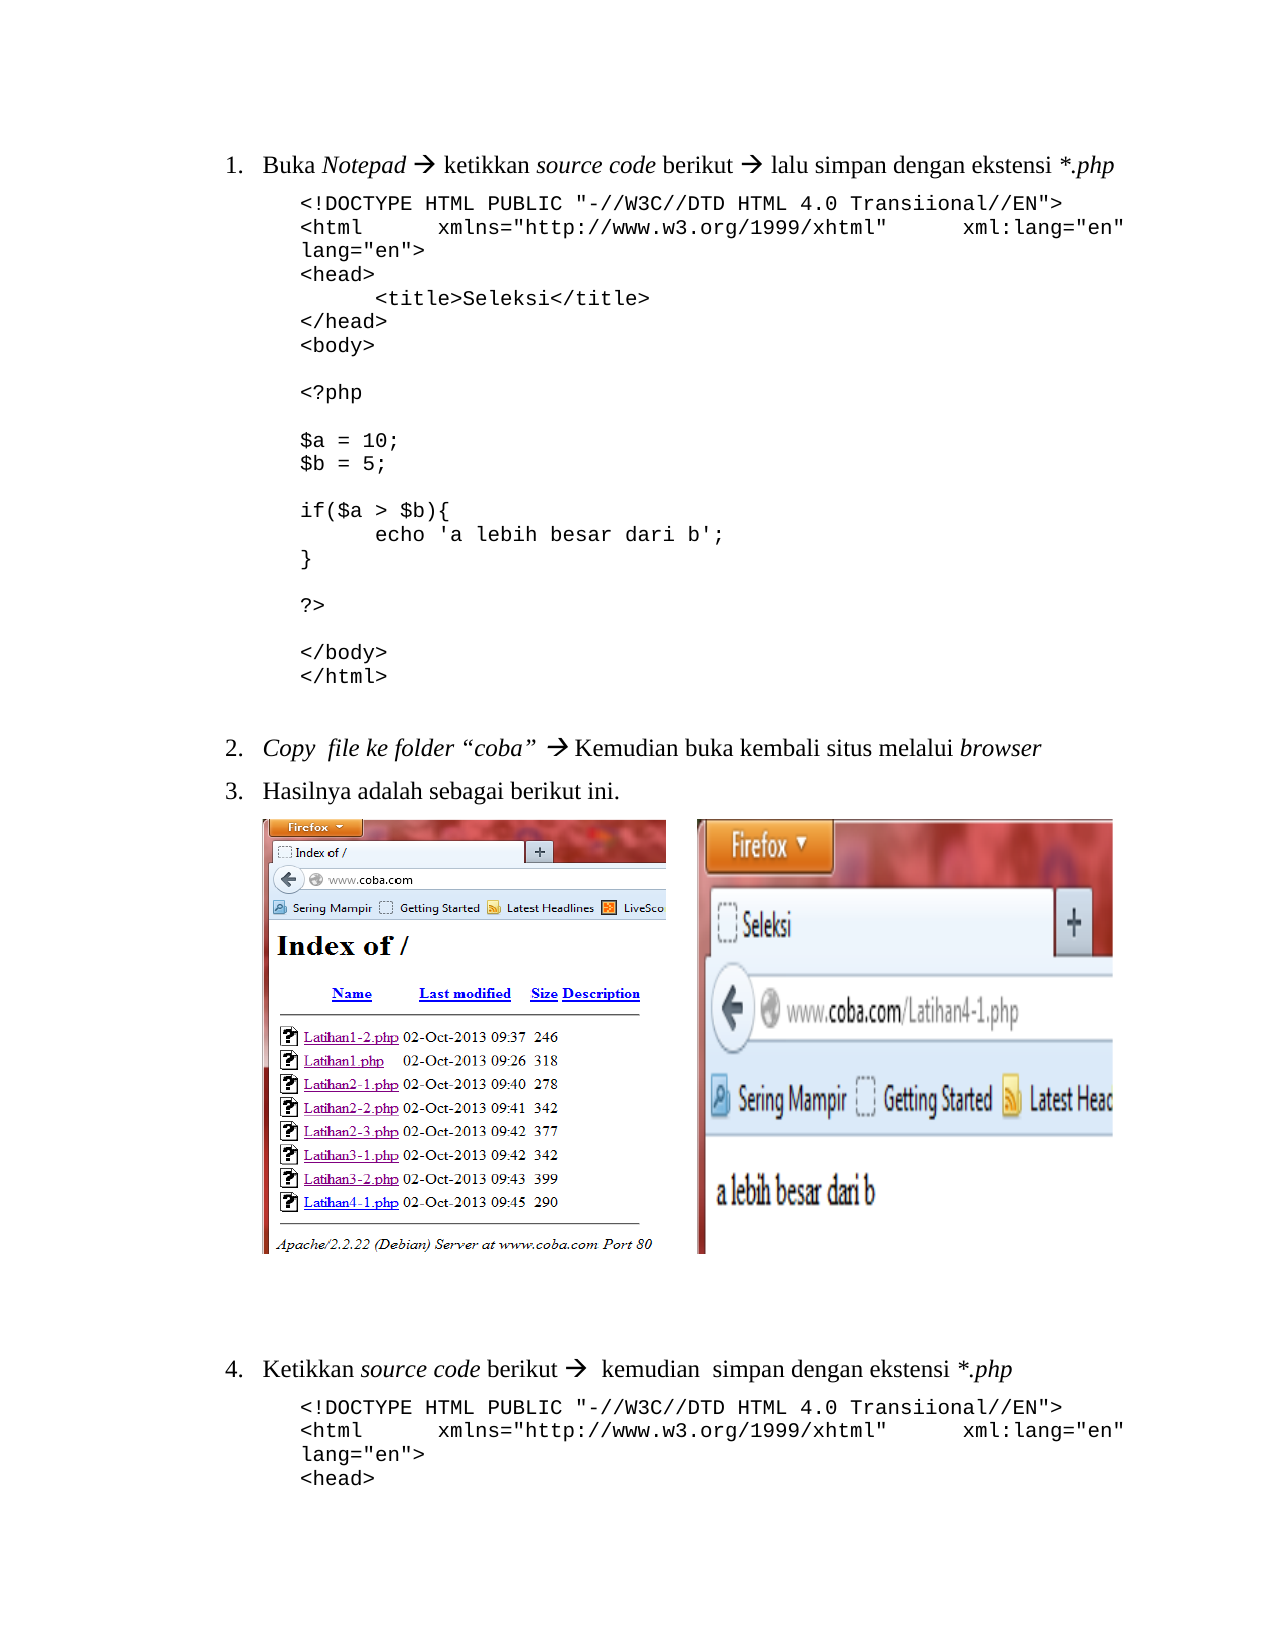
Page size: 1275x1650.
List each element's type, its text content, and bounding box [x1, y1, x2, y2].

list ?> [300, 595, 1125, 619]
list <head> [300, 264, 1125, 288]
list } [300, 548, 1125, 571]
list Hasilnya adalah sebagai berikut ini. [225, 776, 1125, 805]
list Copy file ke folder “coba” Kemudian buka kembali situs melalui browser [225, 733, 1125, 762]
picture [697, 819, 1113, 1254]
list if($a > $b){ [300, 501, 1125, 524]
list </head> [300, 311, 1125, 335]
list <html xmlns="http://www.w3.org/1999/xhtml" xml:lang="en" lang="en"> [300, 217, 1125, 264]
list <!DOCTYPE HTML PUBLIC "-//W3C//DTD HTML 4.0 Transiional//EN"> [300, 193, 1125, 217]
list <body> [300, 335, 1125, 359]
list echo 'a lebih besar dari b'; [300, 524, 1125, 548]
list <title>Seleksi</title> [300, 288, 1125, 311]
list <html xmlns="http://www.w3.org/1999/xhtml" xml:lang="en" lang="en"> [300, 1421, 1125, 1468]
list <!DOCTYPE HTML PUBLIC "-//W3C//DTD HTML 4.0 Transiional//EN"> [300, 1397, 1125, 1421]
list Ketikkan source code berikut kemudian simpan dengan ekstensi *.php [225, 1354, 1125, 1382]
list $b = 5; [300, 453, 1125, 477]
picture [262, 819, 666, 1254]
list Buka Notepad ketikkan source code berikut lalu simpan dengan ekstensi *.php [225, 150, 1125, 179]
list <head> [300, 1468, 1125, 1491]
list $a = 10; [300, 429, 1125, 453]
list </body> [300, 642, 1125, 666]
list <?php [300, 382, 1125, 406]
list </html> [300, 666, 1125, 690]
